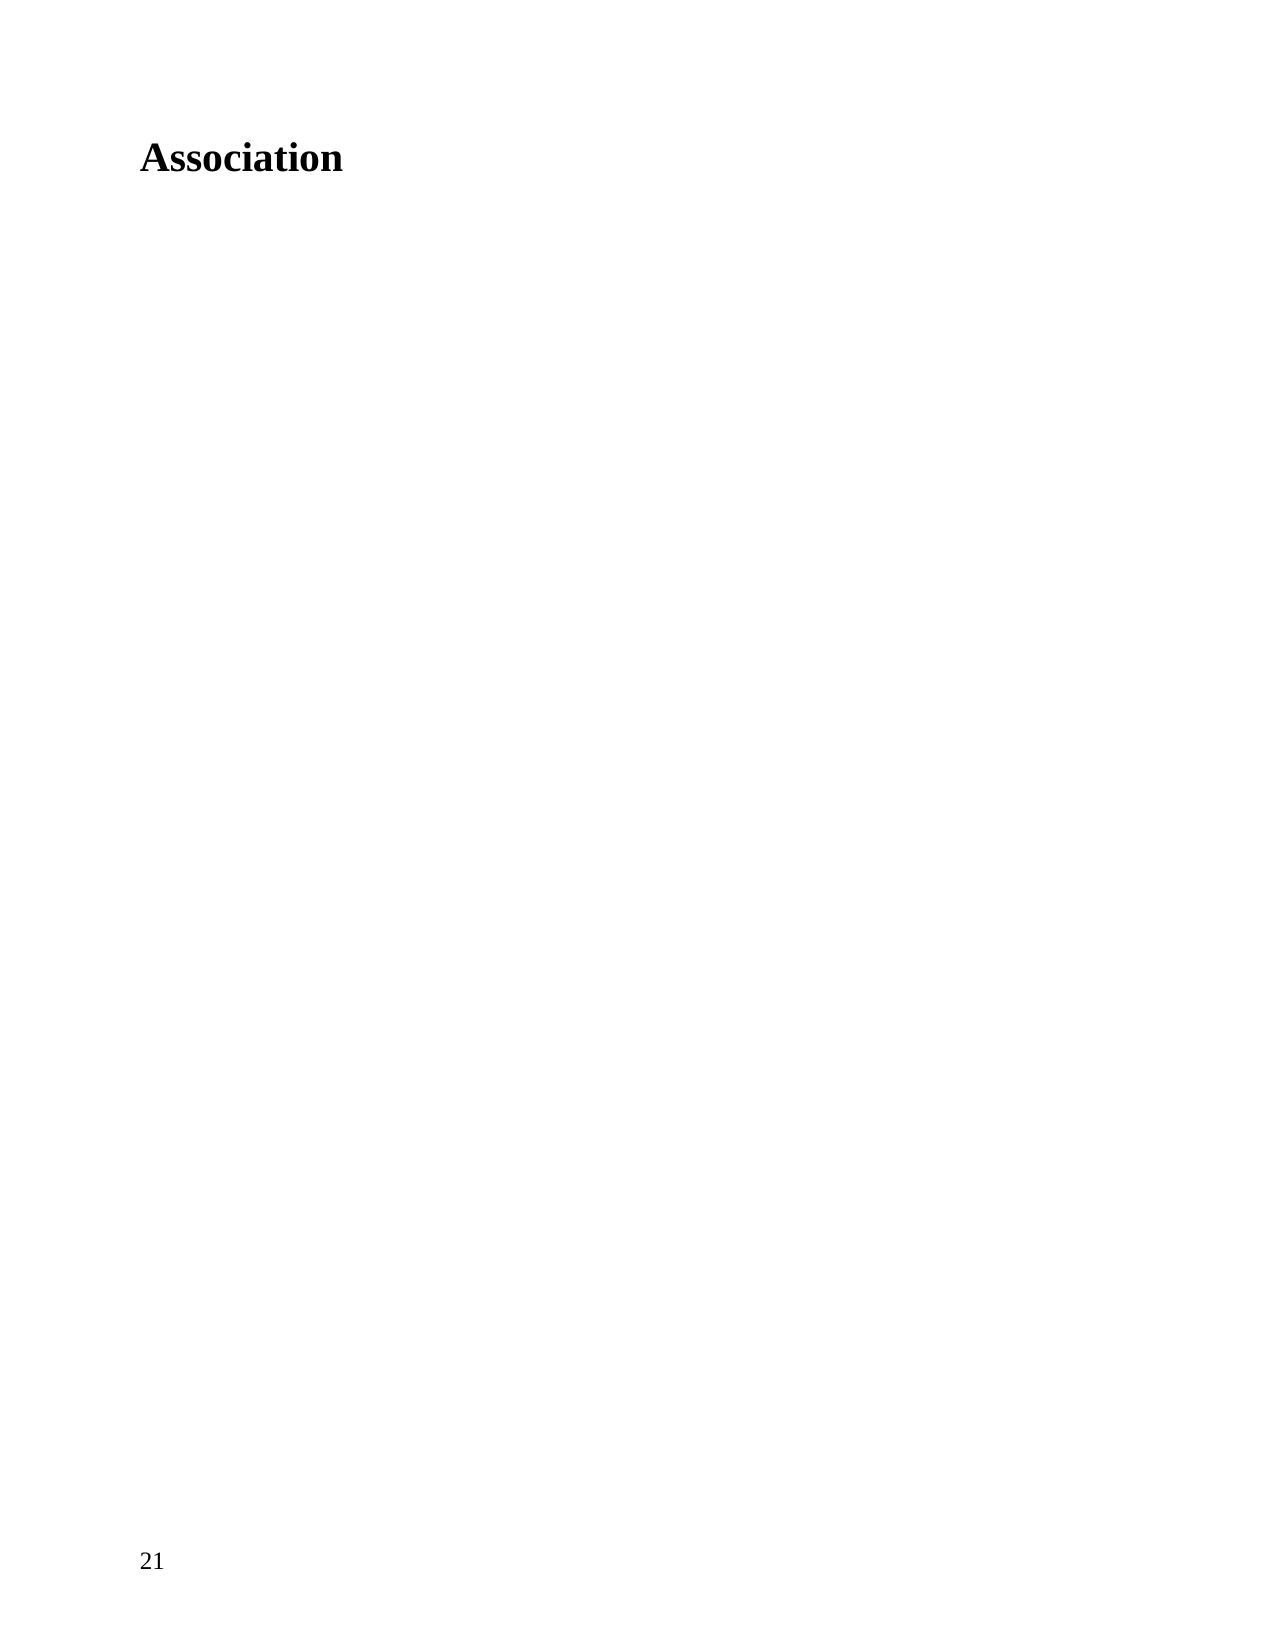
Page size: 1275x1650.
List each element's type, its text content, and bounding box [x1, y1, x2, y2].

subtitle Association [139, 132, 1136, 180]
